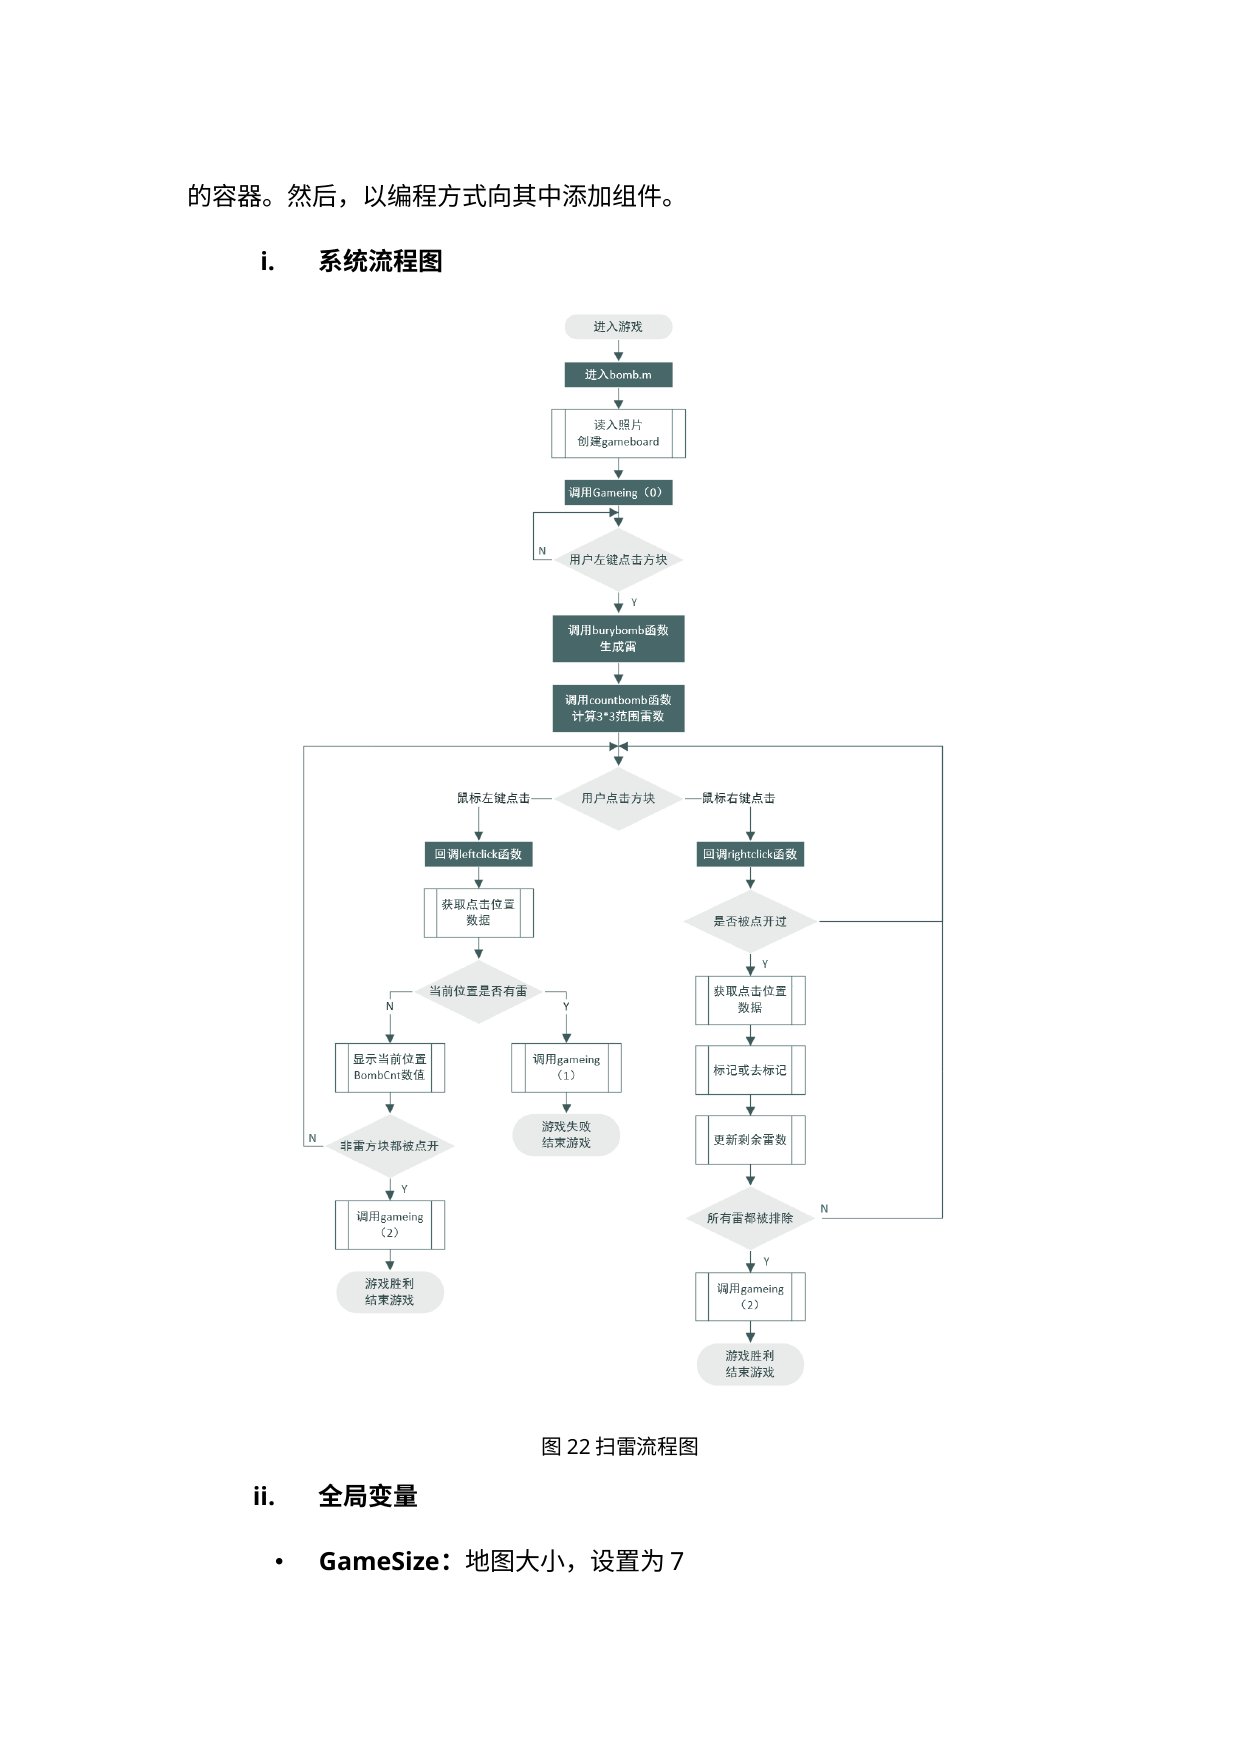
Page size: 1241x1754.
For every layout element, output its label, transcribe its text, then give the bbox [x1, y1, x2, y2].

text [187, 162, 1053, 227]
list 全局变量 [275, 1462, 1053, 1527]
picture [273, 292, 968, 1404]
list GameSize：地图大小，设置为7 [275, 1527, 1053, 1592]
list 系统流程图 [275, 227, 1053, 292]
